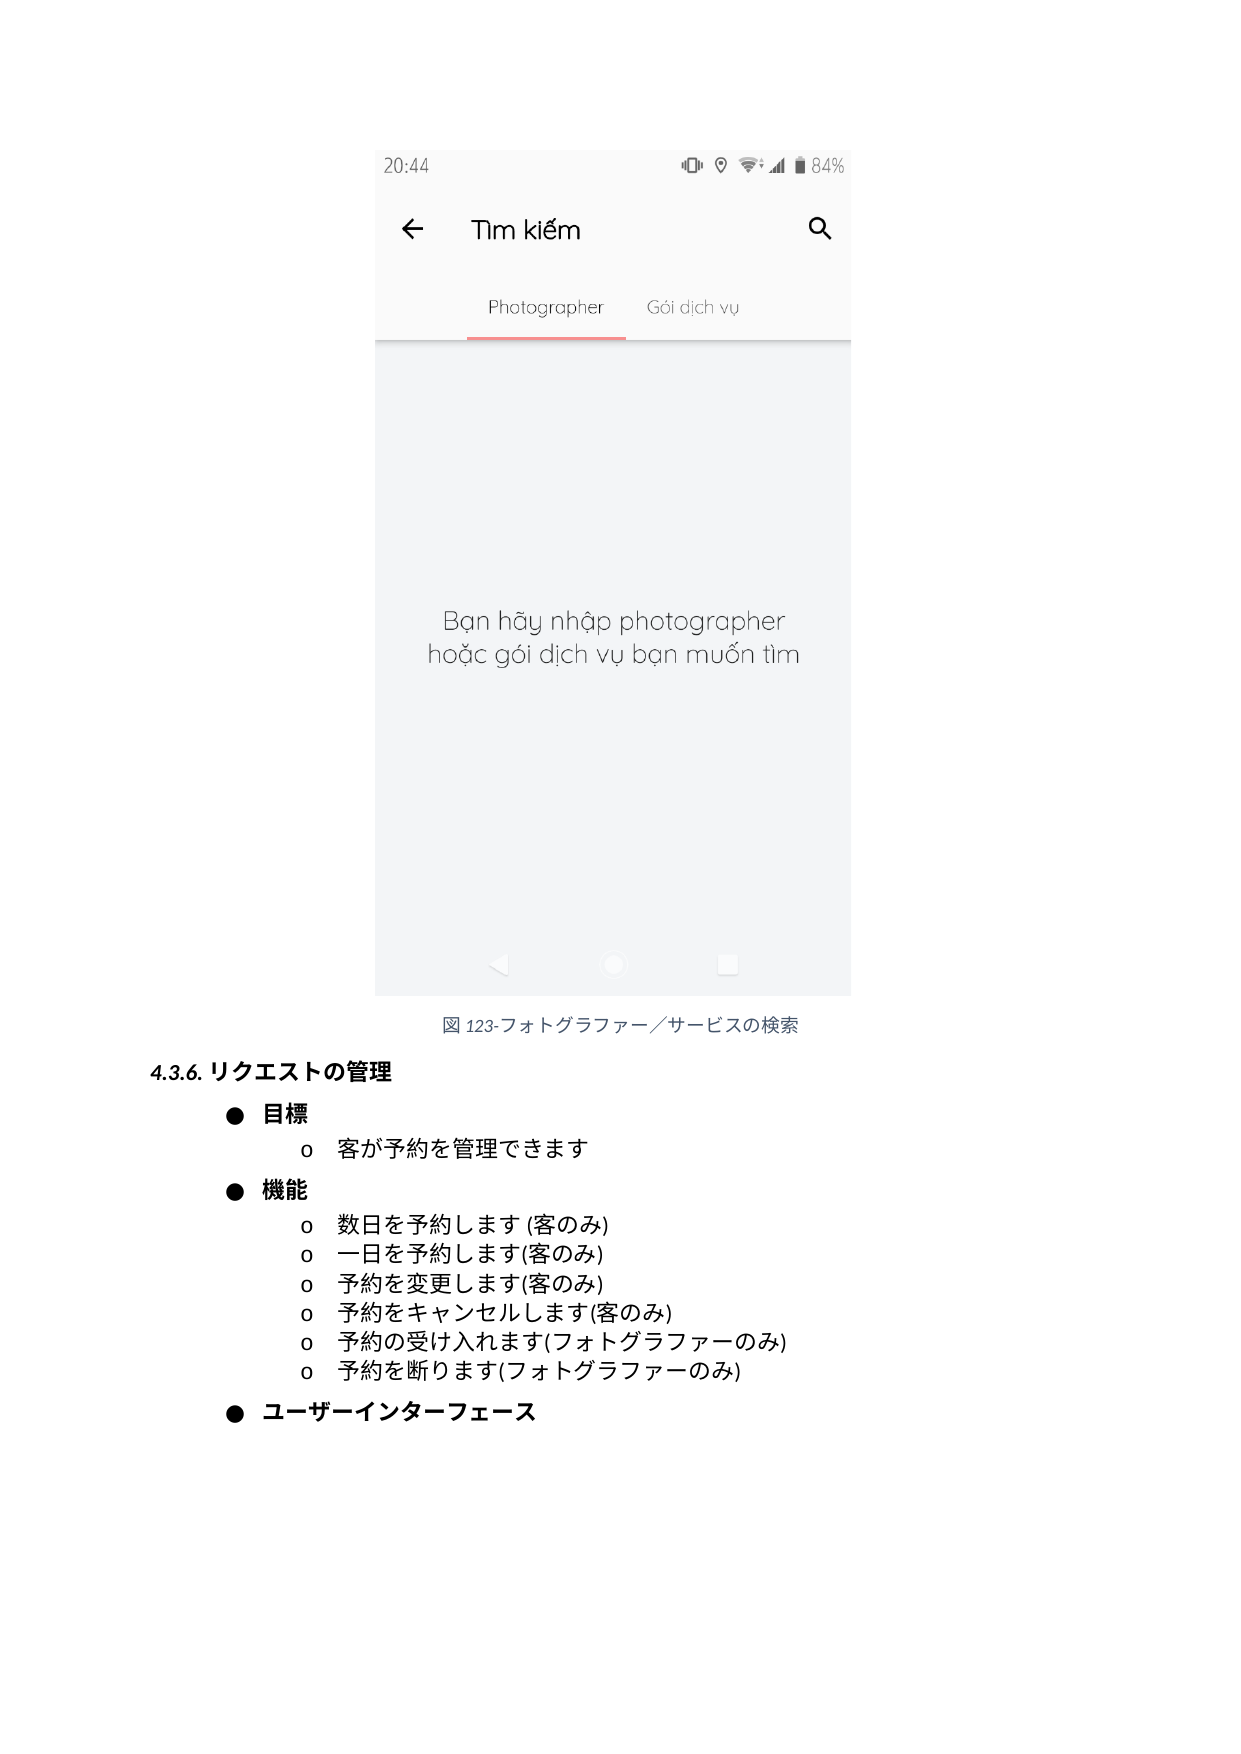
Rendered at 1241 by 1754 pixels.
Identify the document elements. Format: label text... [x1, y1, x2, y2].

list 予約をキャンセルします(客のみ) [300, 1299, 1093, 1328]
list 目標 [225, 1088, 1093, 1135]
list 予約を変更します(客のみ) [300, 1270, 1093, 1299]
list 数日を予約します (客のみ) [300, 1211, 1093, 1241]
list 機能 [225, 1164, 1093, 1211]
list 予約の受け入れます(フォトグラファーのみ) [300, 1328, 1093, 1357]
text 図123-フォトグラファー／サービスの検索 [150, 1014, 1093, 1037]
list 一日を予約します(客のみ) [300, 1241, 1093, 1270]
list ユーザーインターフェース [225, 1386, 1093, 1433]
list 客が予約を管理できます [300, 1135, 1093, 1164]
list 予約を断ります(フォトグラファーのみ) [300, 1357, 1093, 1386]
picture [375, 150, 852, 996]
subtitle 4.3.6. リクエストの管理 [150, 1058, 1093, 1086]
